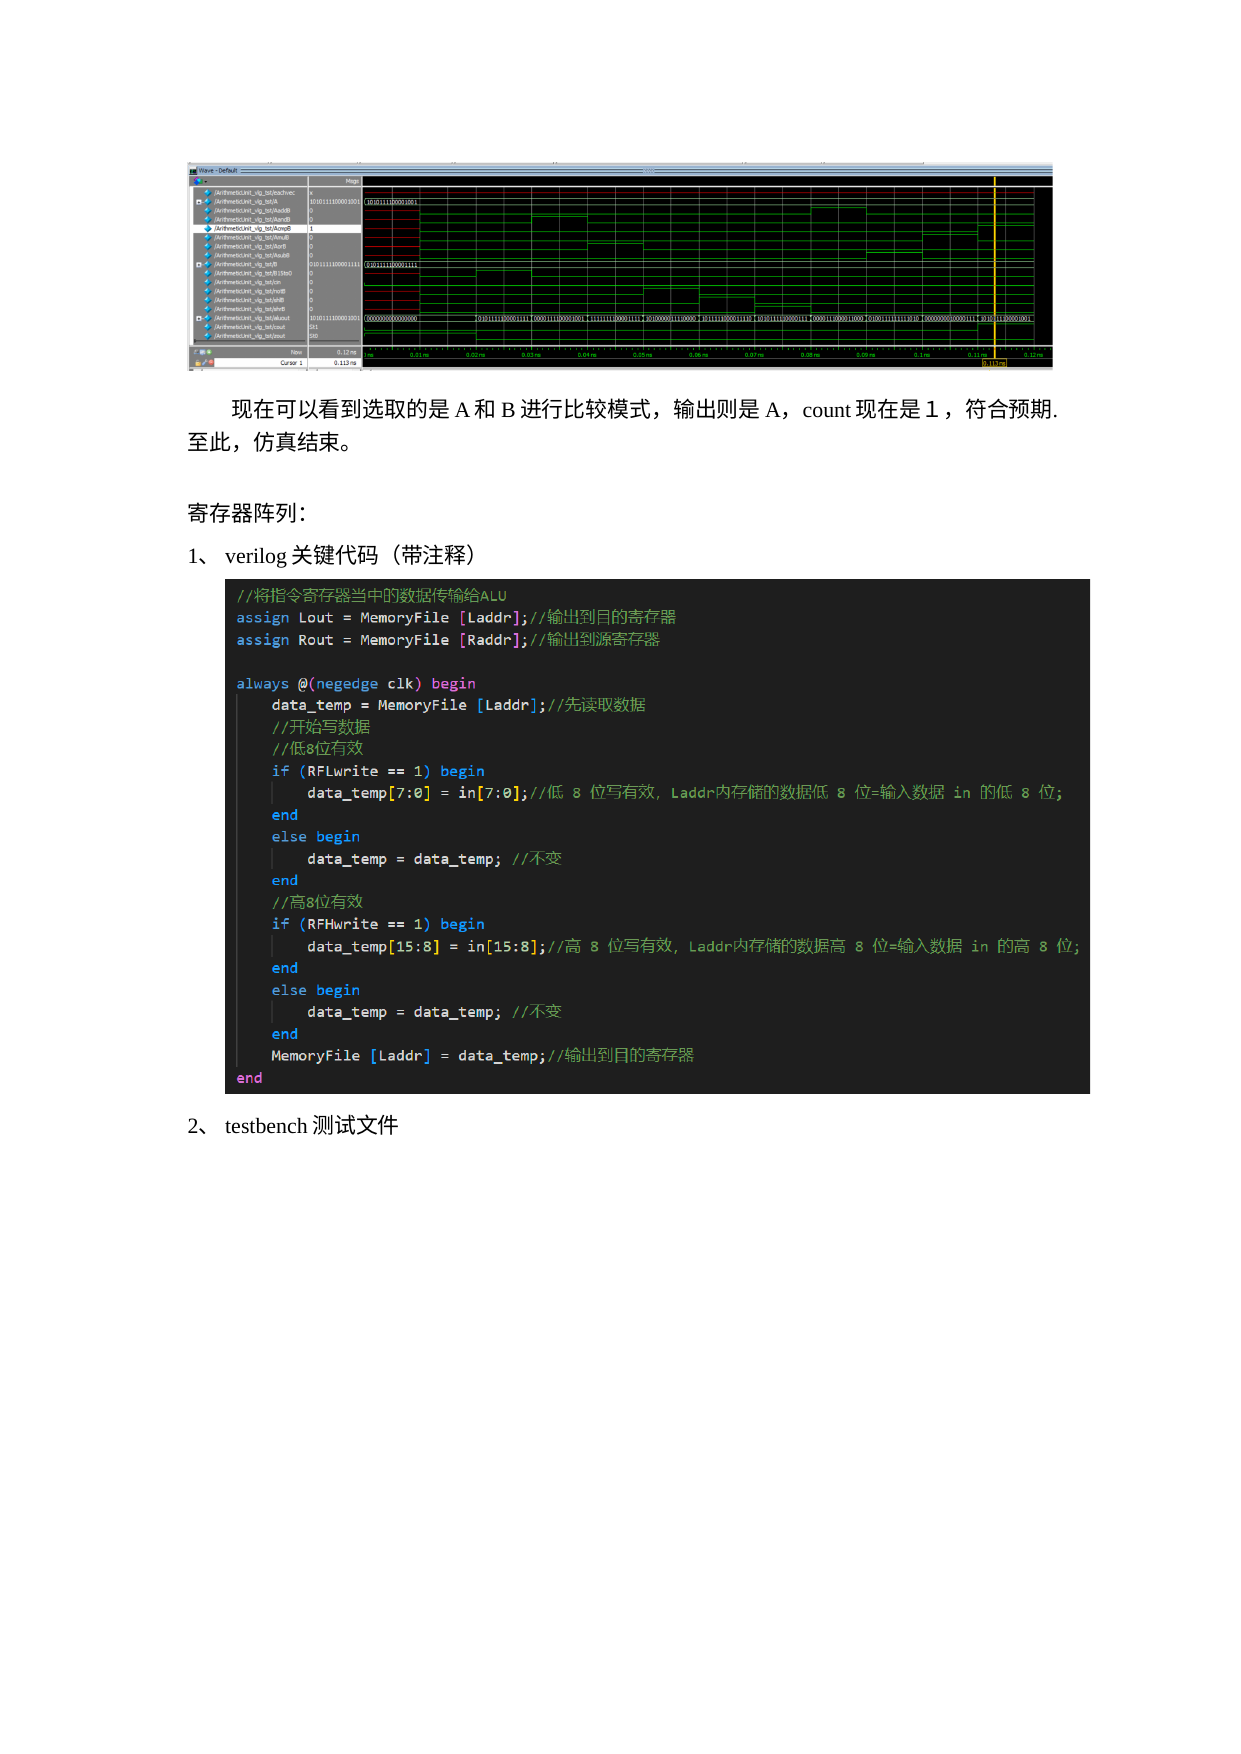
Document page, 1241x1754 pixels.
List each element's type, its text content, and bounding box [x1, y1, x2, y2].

text 现在可以看到选取的是A和B进行比较模式，输出则是A，count现在是１，符合预期.至此，仿真结束。 [187, 392, 1053, 457]
list verilog关键代码（带注释） [187, 537, 1053, 570]
text 寄存器阵列： [187, 495, 1053, 528]
picture [187, 162, 1053, 371]
picture [225, 579, 1091, 1094]
list testbench测试文件 [187, 1107, 1053, 1140]
